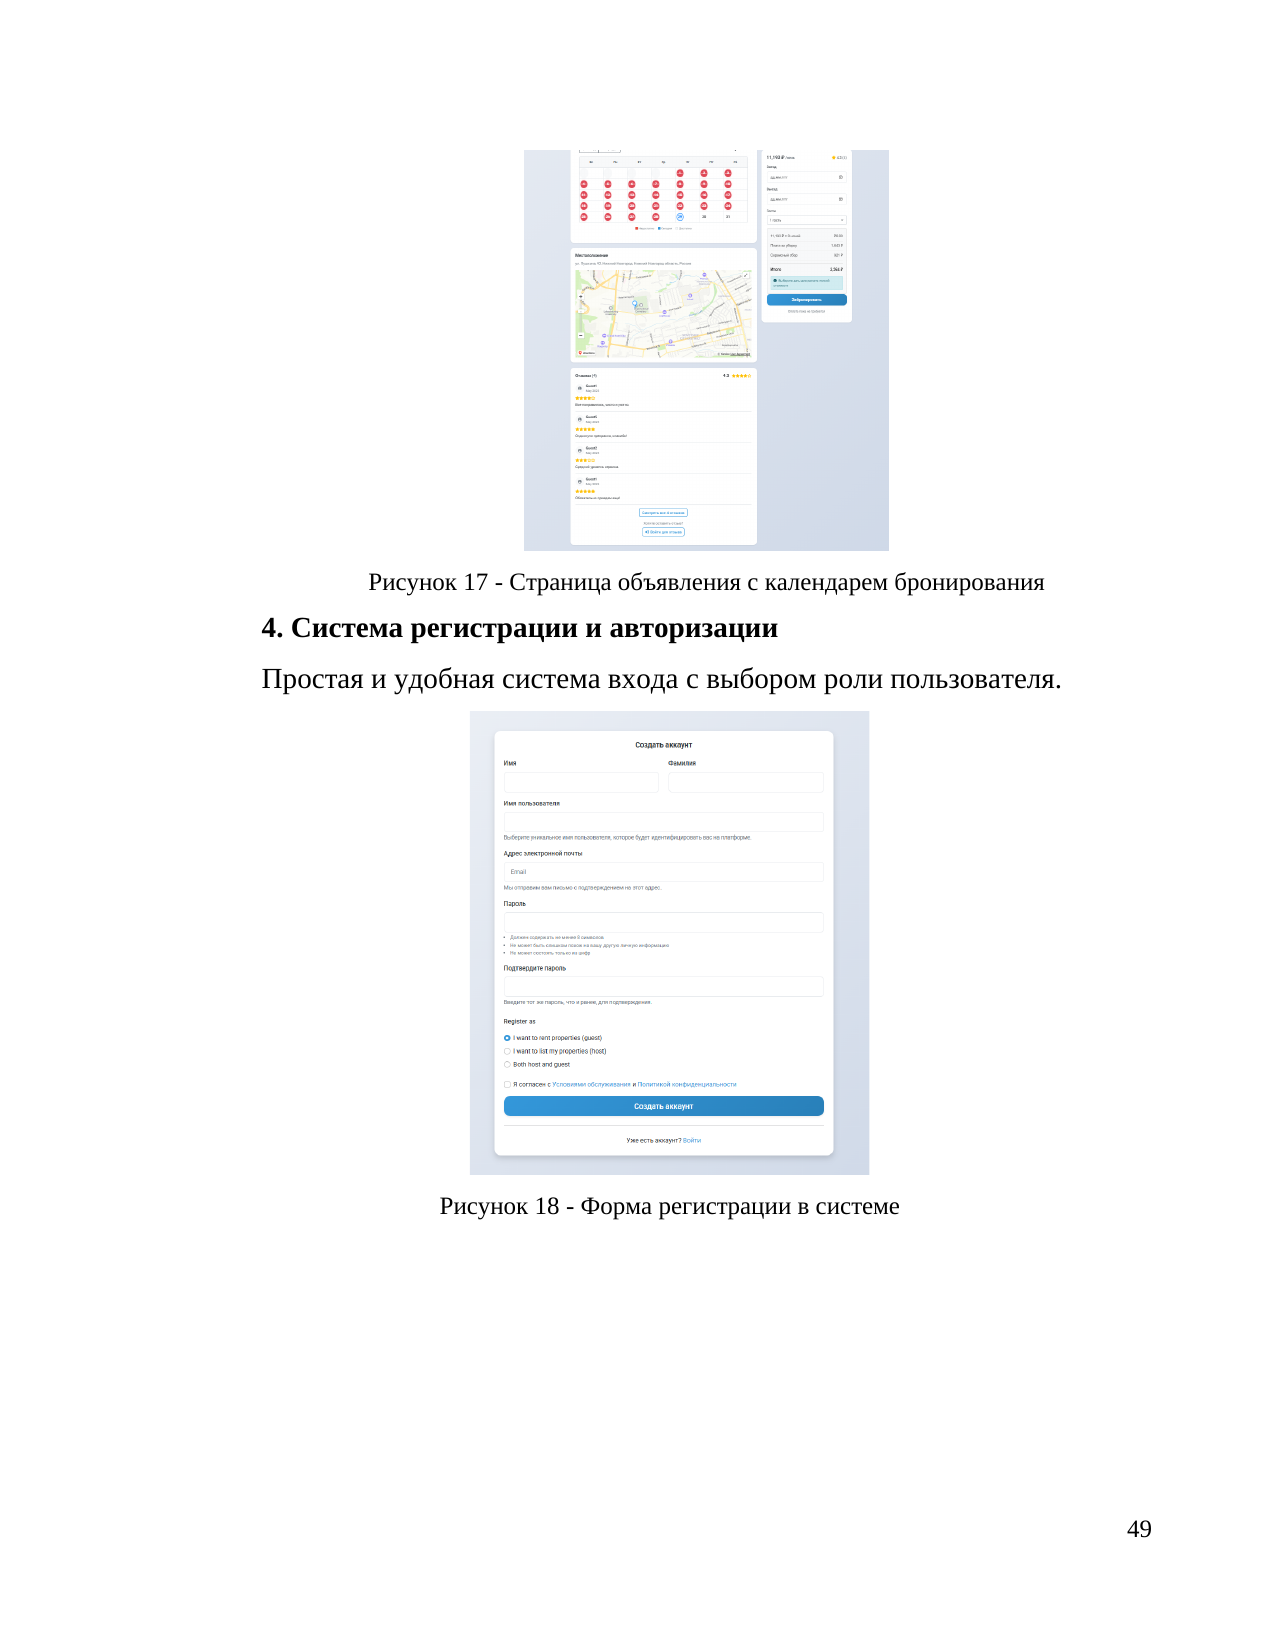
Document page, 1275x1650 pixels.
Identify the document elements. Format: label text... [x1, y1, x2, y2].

picture [524, 150, 889, 551]
text Рисунок 18 - Форма регистрации в системе [187, 1191, 1152, 1220]
text 4. Система регистрации и авторизации [187, 611, 1152, 644]
text Рисунок 17 - Cтраница объявления с календарем бронирования [187, 567, 1152, 596]
picture [469, 711, 870, 1175]
text Простая и удобная система входа с выбором роли пользователя. [187, 661, 1152, 694]
